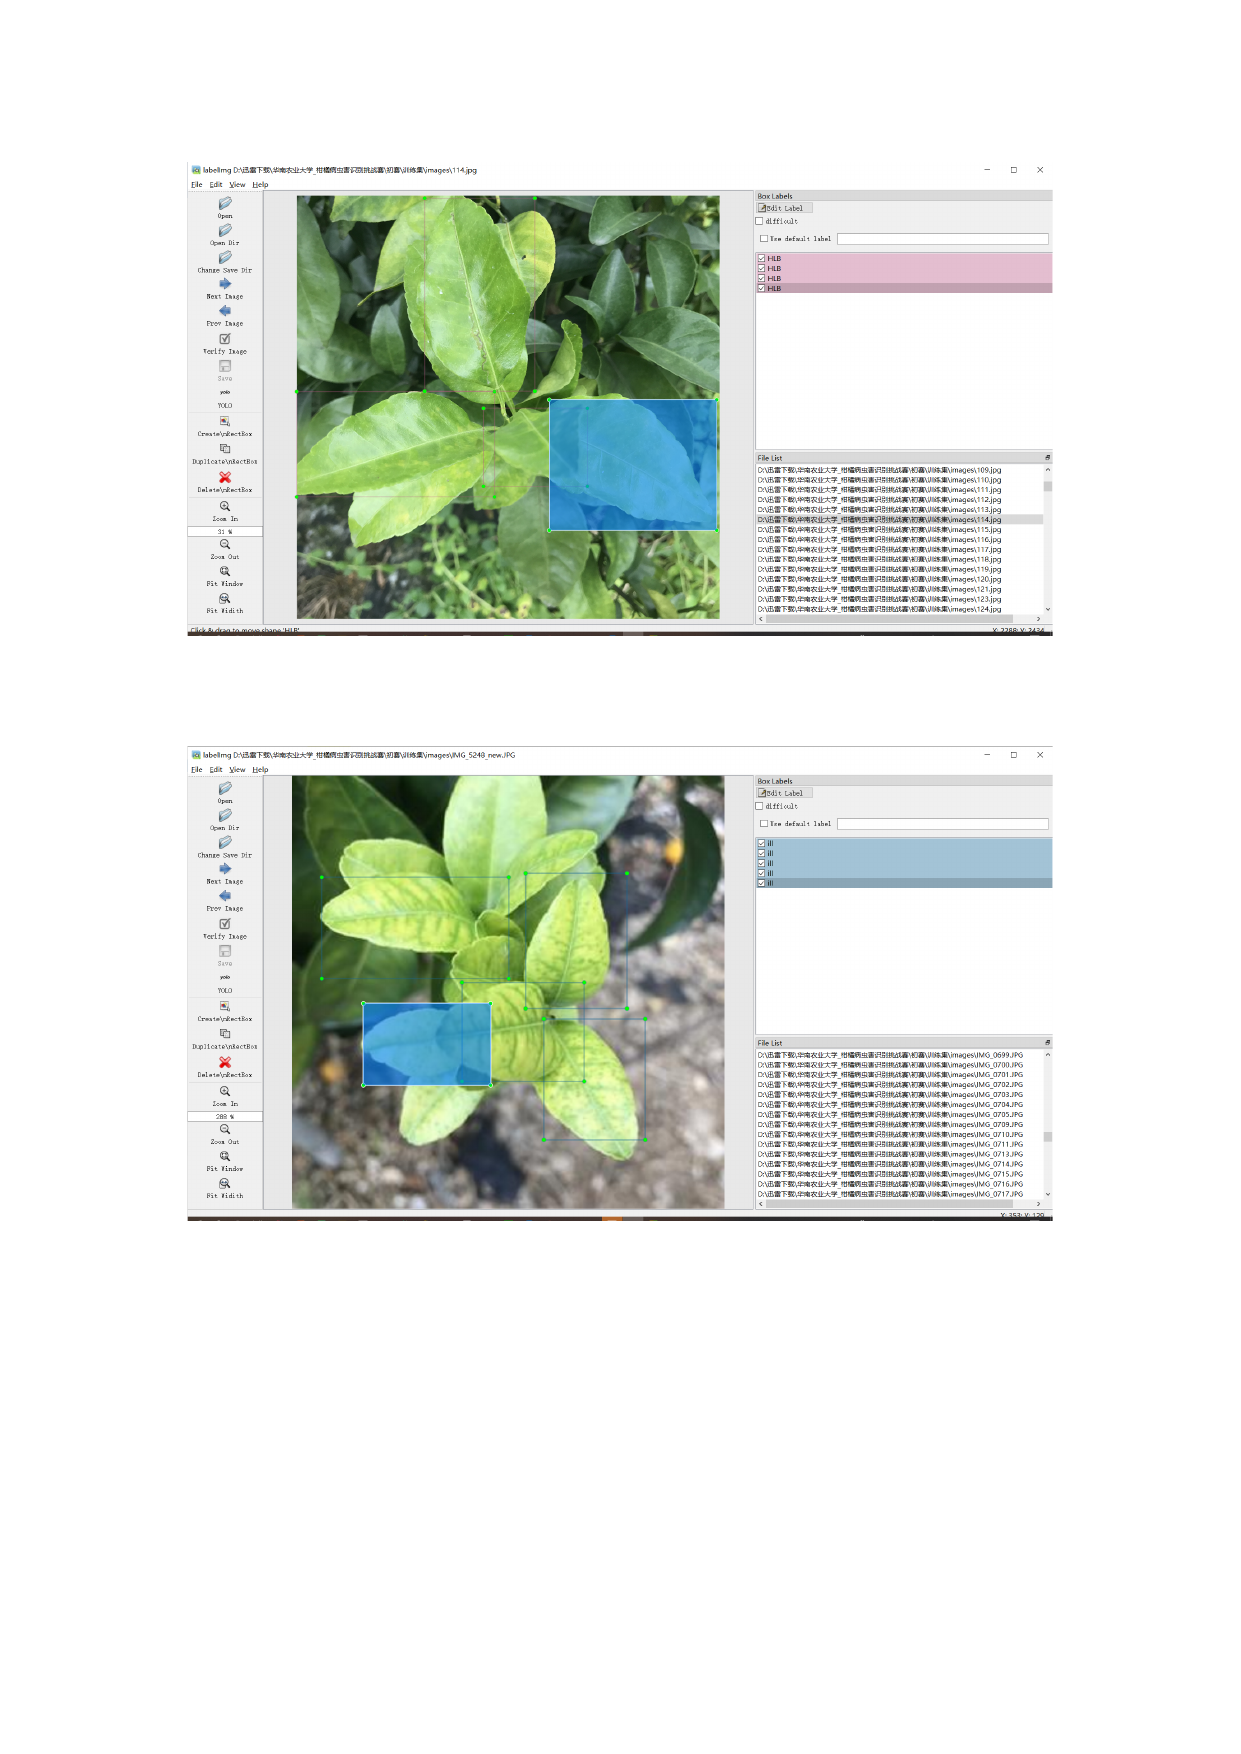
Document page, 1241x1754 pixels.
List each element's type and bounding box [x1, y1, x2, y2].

picture [187, 746, 1053, 1221]
picture [187, 162, 1053, 636]
